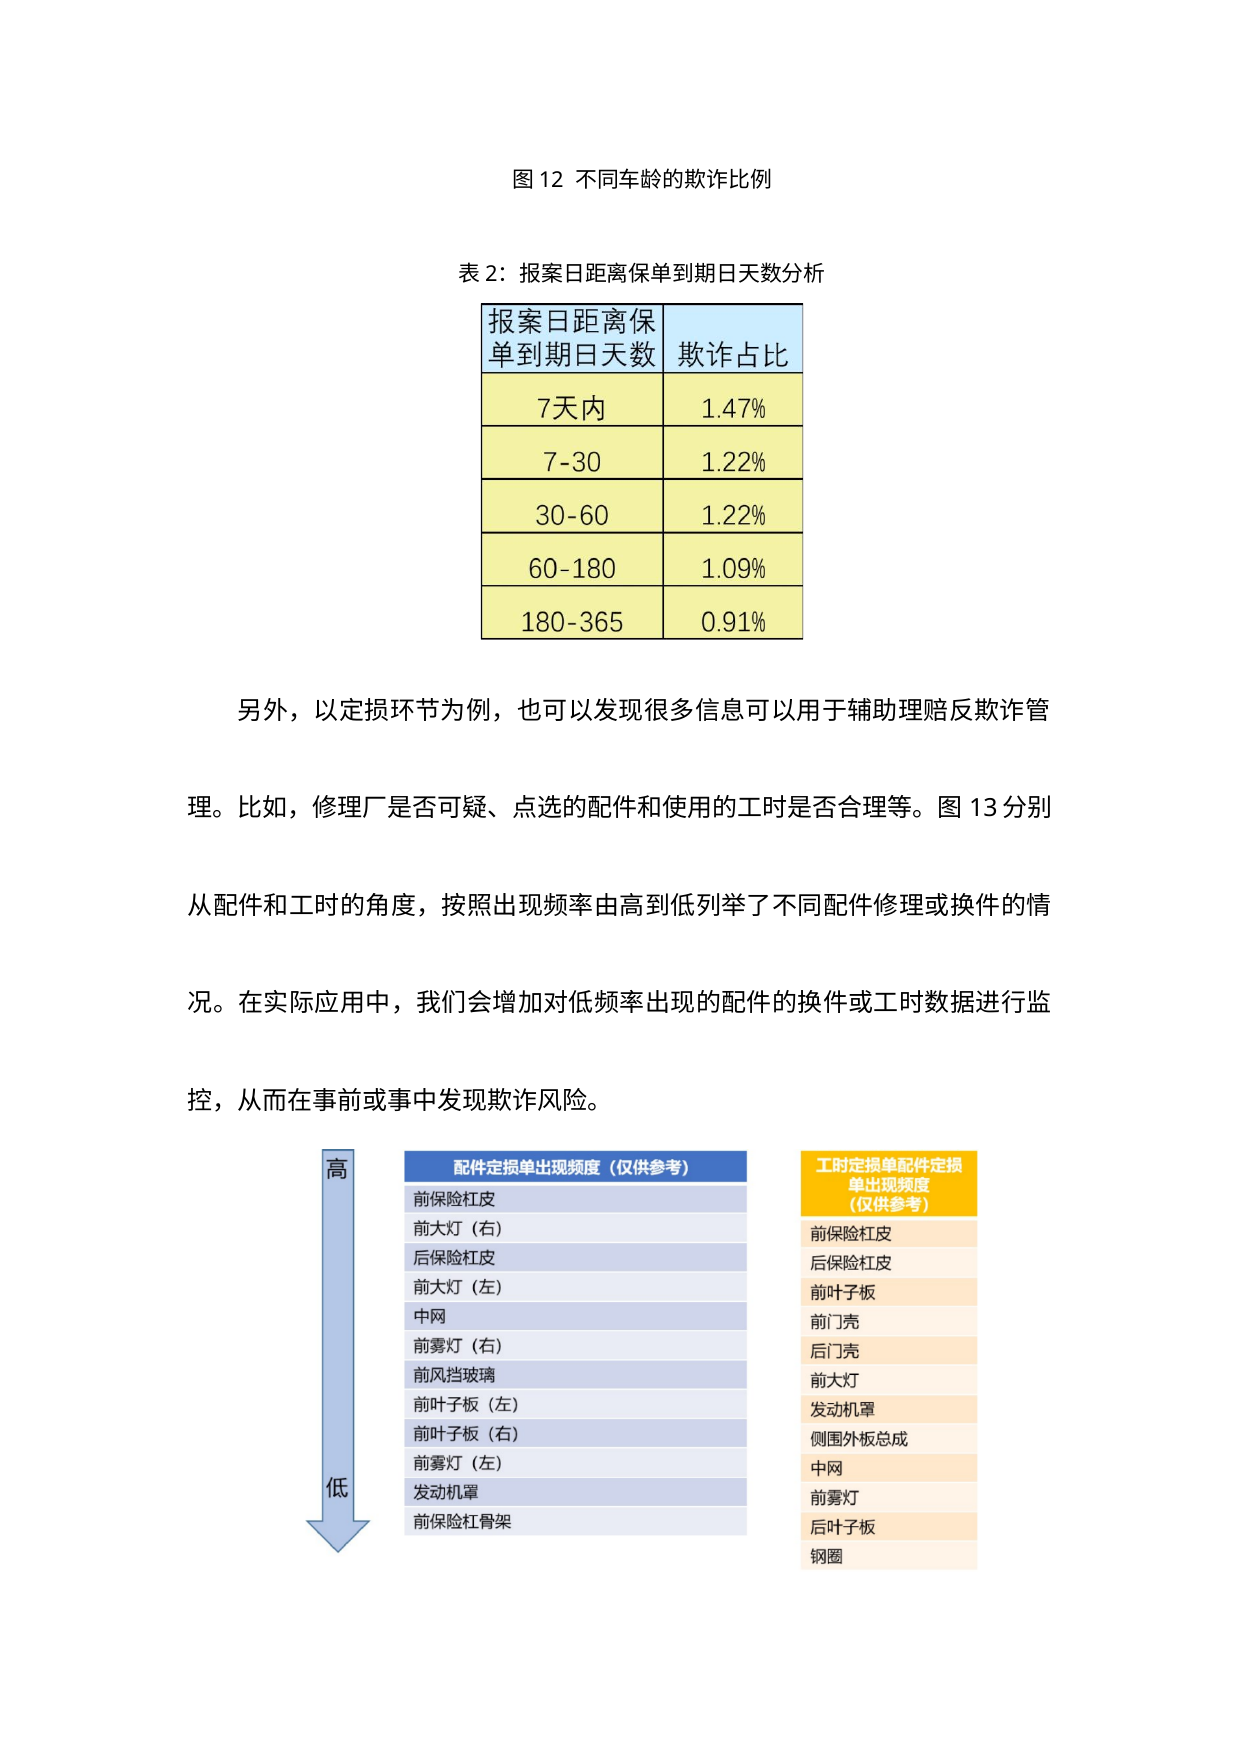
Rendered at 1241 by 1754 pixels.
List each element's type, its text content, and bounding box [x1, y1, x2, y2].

picture [480, 303, 804, 640]
text 图12 不同车龄的欺诈比例 [187, 162, 1053, 194]
text 表2：报案日距离保单到期日天数分析 [187, 255, 1053, 288]
text 另外，以定损环节为例，也可以发现很多信息可以用于辅助理赔反欺诈管理。比如，修理厂是否可疑、点选的配件和使用的工时是否合理等。图13分别从配件和工时的角度，按照出现频率由高到低列举了不同配件修理或换件的情况。在实际应用中，我们会增加对低频率出现的配件的换件或工时数据进行监控，从而在事前或事中发现欺诈风险。 [187, 676, 1053, 1131]
picture [305, 1149, 979, 1572]
